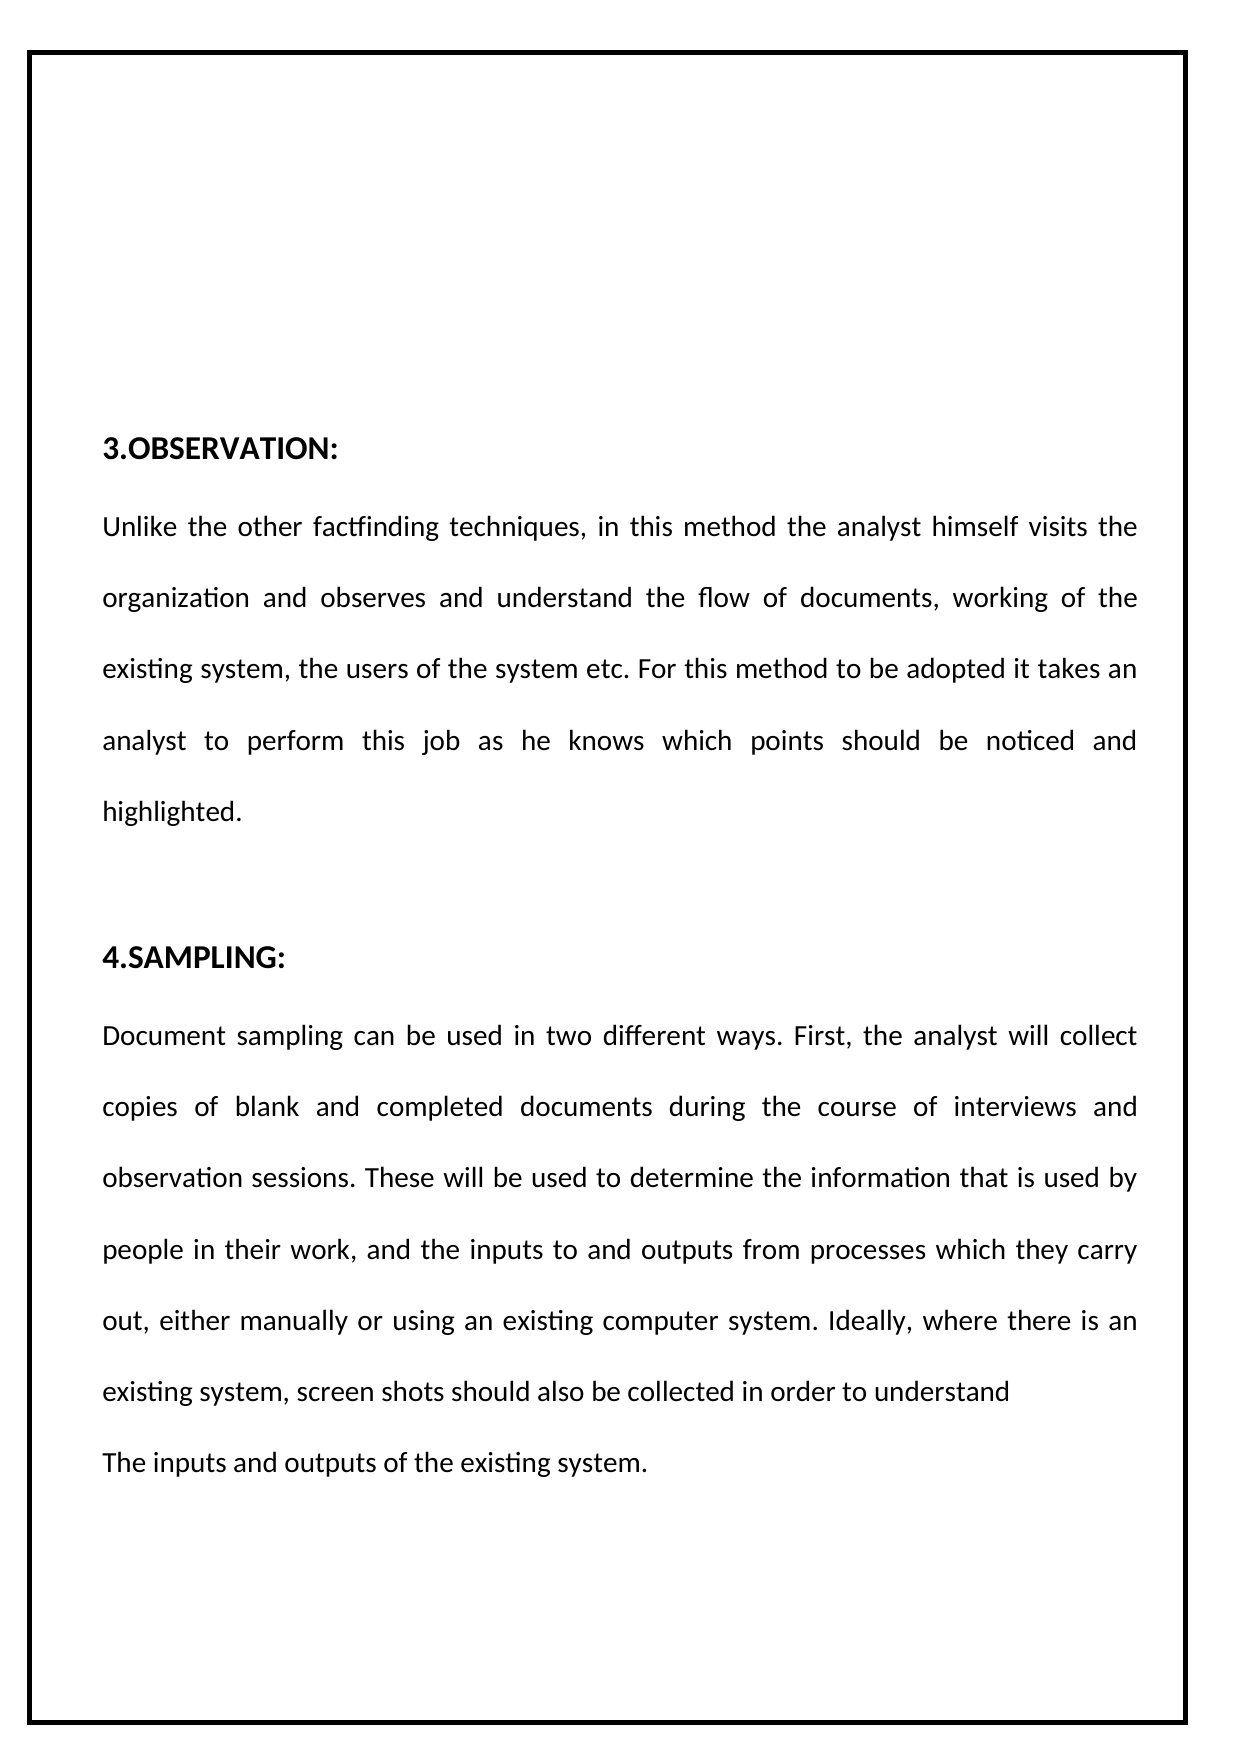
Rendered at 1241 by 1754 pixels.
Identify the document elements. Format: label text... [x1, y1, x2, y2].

text 4.SAMPLING: [102, 936, 1139, 976]
text The inputs and outputs of the existing system. [102, 1444, 1139, 1480]
text Document sampling can be used in two different ways. First, the analyst will collect copies of blank and completed documents during the course of interviews and observation sessions. These will be used to determine the information that is used by people in their work, and the inputs to and outputs from processes which they carry out, either manually or using an existing computer system. Ideally, where there is an existing system, screen shots should also be collected in order to understand [102, 1017, 1139, 1409]
text ﻿3.OBSERVATION: [102, 427, 1139, 467]
text Unlike the other factfinding techniques, in this method the analyst himself visits the organization and observes and understand the flow of documents, working of the existing system, the users of the system etc. For this method to be adopted it takes an analyst to perform this job as he knows which points should be noticed and highlighted. [102, 508, 1139, 829]
